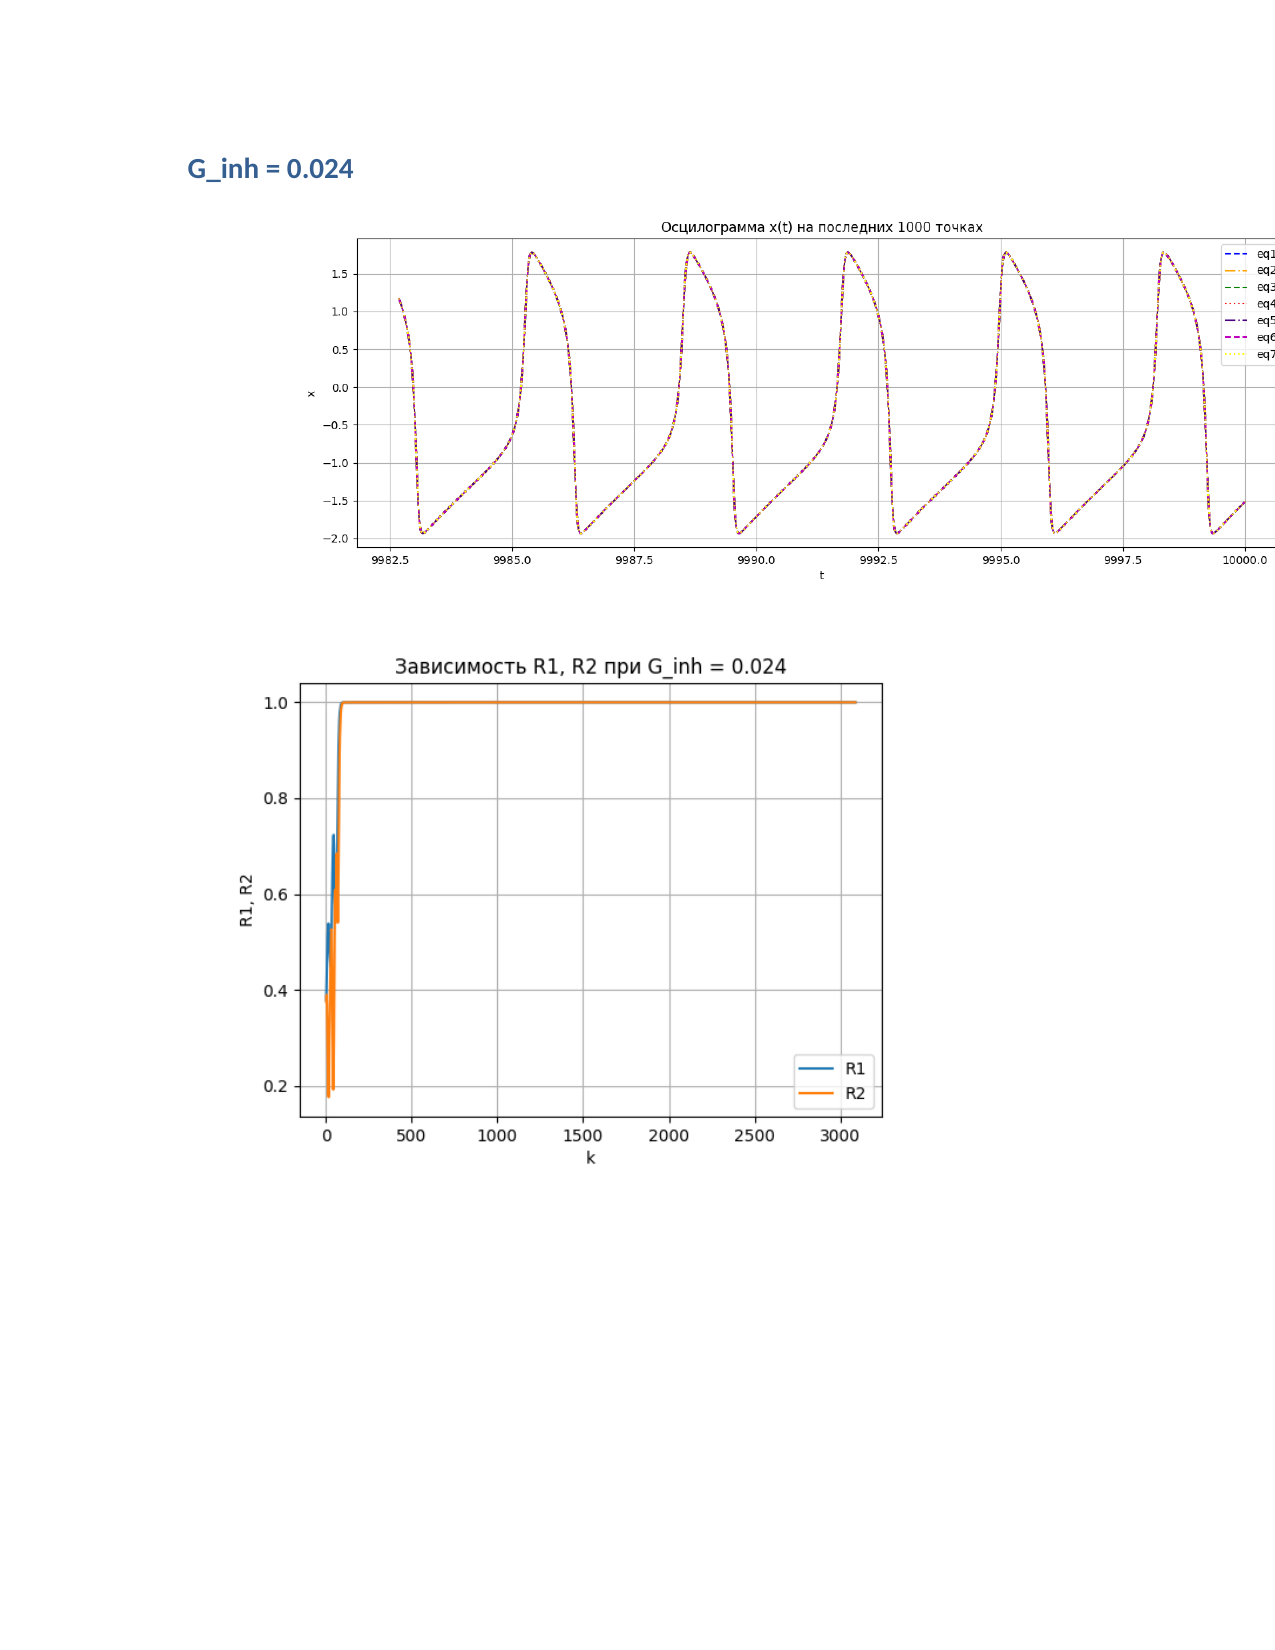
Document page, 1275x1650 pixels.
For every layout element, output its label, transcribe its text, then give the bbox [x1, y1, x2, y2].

picture [206, 615, 957, 1179]
subtitle G_inh = 0.024 [187, 150, 1087, 186]
picture [206, 191, 1275, 591]
